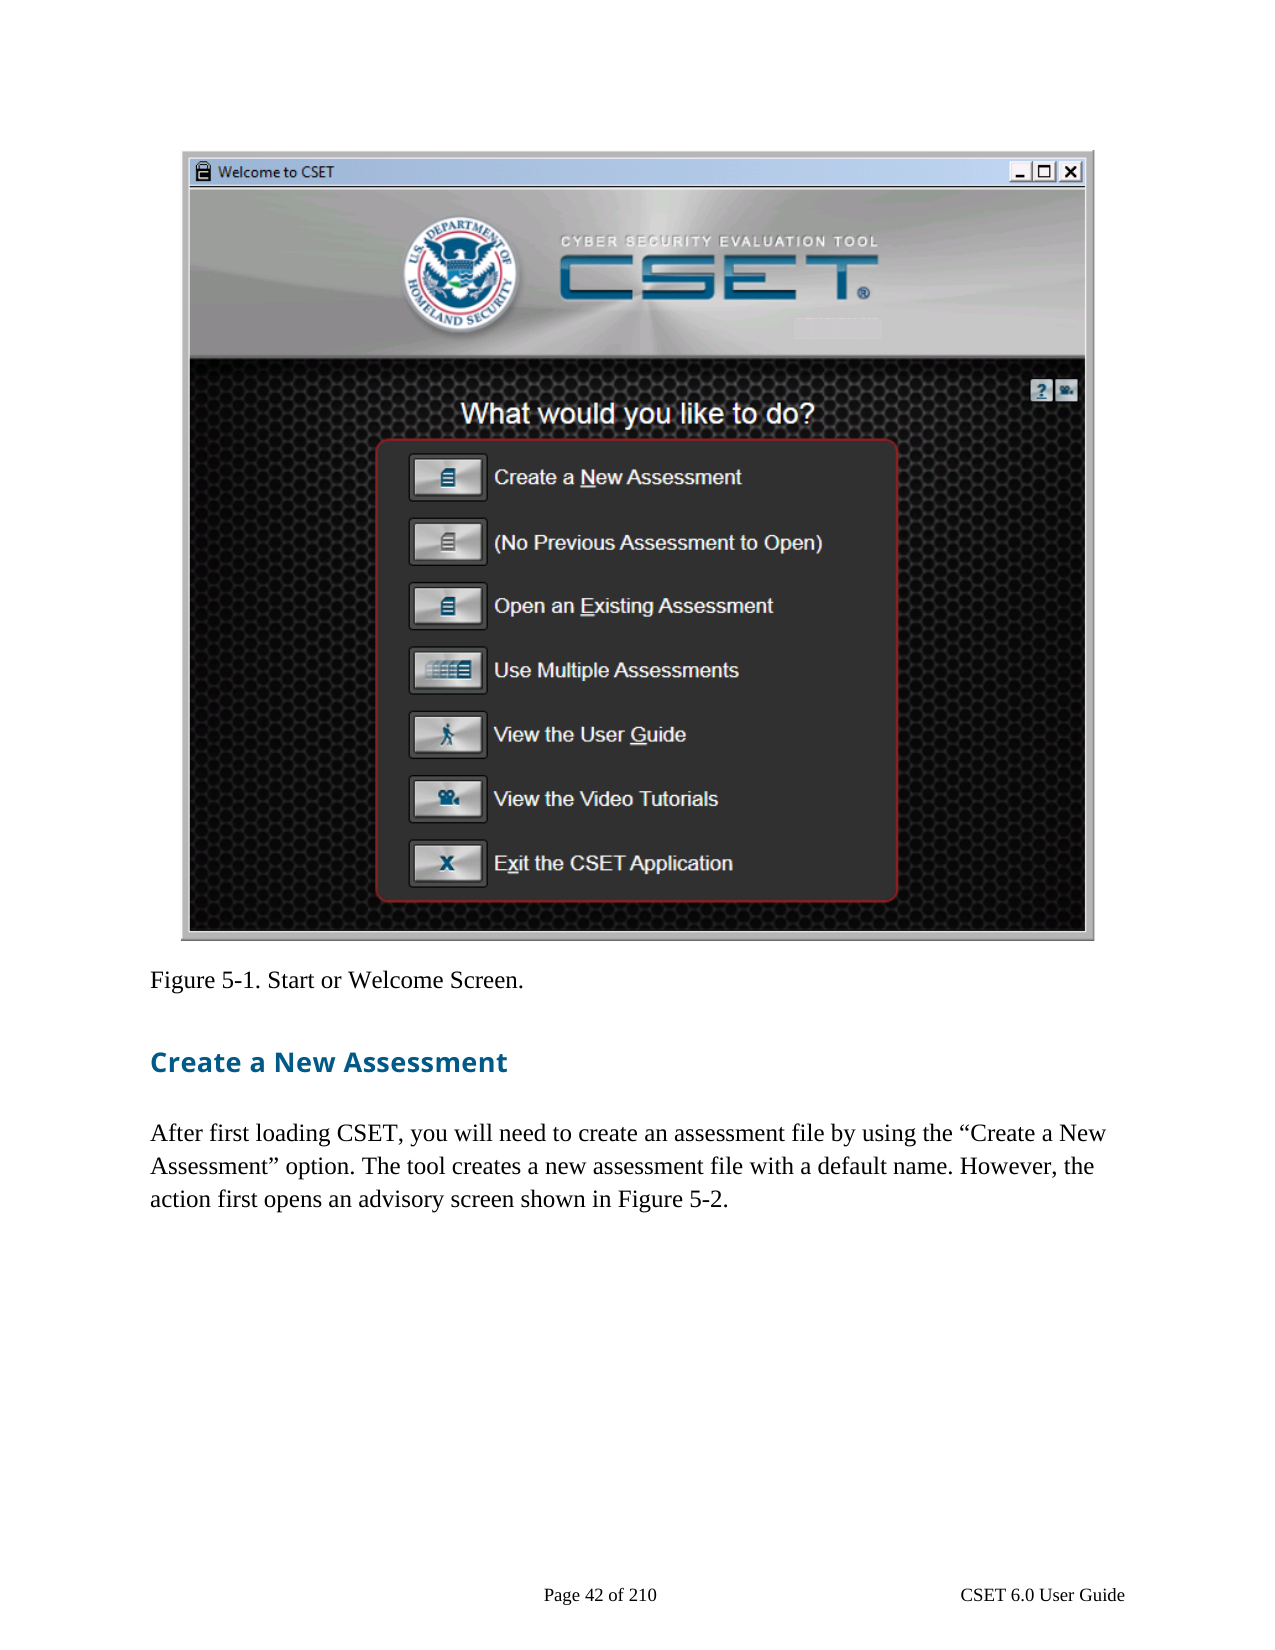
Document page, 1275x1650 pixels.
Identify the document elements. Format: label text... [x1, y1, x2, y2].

text Figure 5-1. Start or Welcome Screen. [150, 965, 1125, 994]
subtitle Create a New Assessment [150, 1044, 1125, 1081]
picture [180, 150, 1095, 941]
text After first loading CSET, you will need to create an assessment file by using the “Create a New Assessment” option. The tool creates a new assessment file with a default name. However, the action first opens an advisory screen shown in Figure 5-2. [150, 1118, 1125, 1213]
